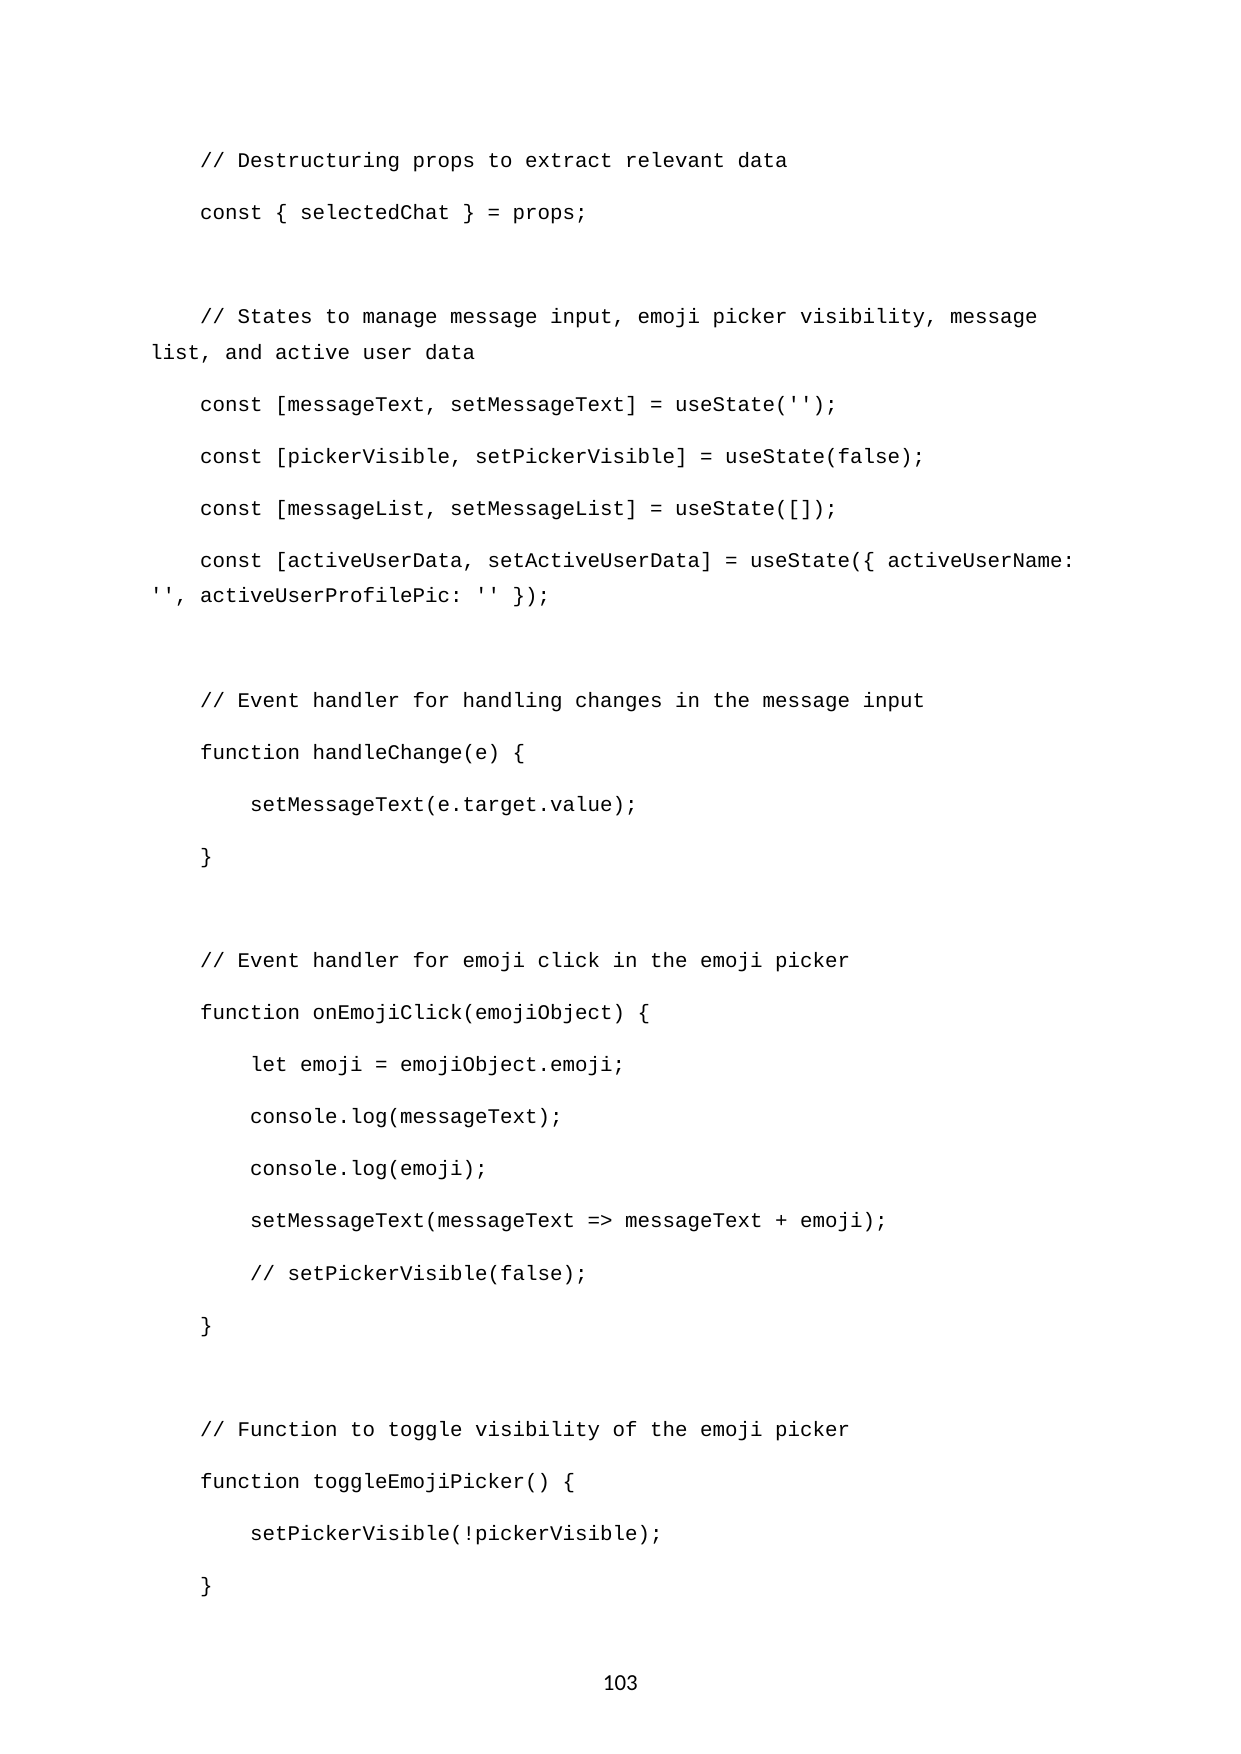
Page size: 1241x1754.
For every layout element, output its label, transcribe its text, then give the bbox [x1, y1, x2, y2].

text } [150, 1314, 1090, 1338]
text // Destructuring props to extract relevant data [150, 150, 1090, 174]
text function toggleEmojiPicker() { [150, 1471, 1090, 1494]
text setMessageText(messageText => messageText + emoji); [150, 1210, 1090, 1234]
text // Event handler for handling changes in the message input [150, 689, 1090, 713]
text // Function to toggle visibility of the emoji picker [150, 1419, 1090, 1442]
text const [pickerVisible, setPickerVisible] = useState(false); [150, 446, 1090, 469]
text const [messageText, setMessageText] = useState(''); [150, 394, 1090, 417]
text } [150, 846, 1090, 869]
text console.log(emoji); [150, 1158, 1090, 1182]
text } [150, 1575, 1090, 1599]
text // setPickerVisible(false); [150, 1262, 1090, 1286]
text function onEmojiClick(emojiObject) { [150, 1002, 1090, 1026]
text // Event handler for emoji click in the emoji picker [150, 950, 1090, 974]
text let emoji = emojiObject.emoji; [150, 1054, 1090, 1078]
text const [messageList, setMessageList] = useState([]); [150, 498, 1090, 522]
text setMessageText(e.target.value); [150, 794, 1090, 817]
text setPickerVisible(!pickerVisible); [150, 1523, 1090, 1547]
text // States to manage message input, emoji picker visibility, message list, and active user data [150, 306, 1090, 365]
text console.log(messageText); [150, 1106, 1090, 1130]
text const [activeUserData, setActiveUserData] = useState({ activeUserName: '', activeUserProfilePic: '' }); [150, 550, 1090, 609]
text function handleChange(e) { [150, 742, 1090, 765]
text const { selectedChat } = props; [150, 202, 1090, 226]
